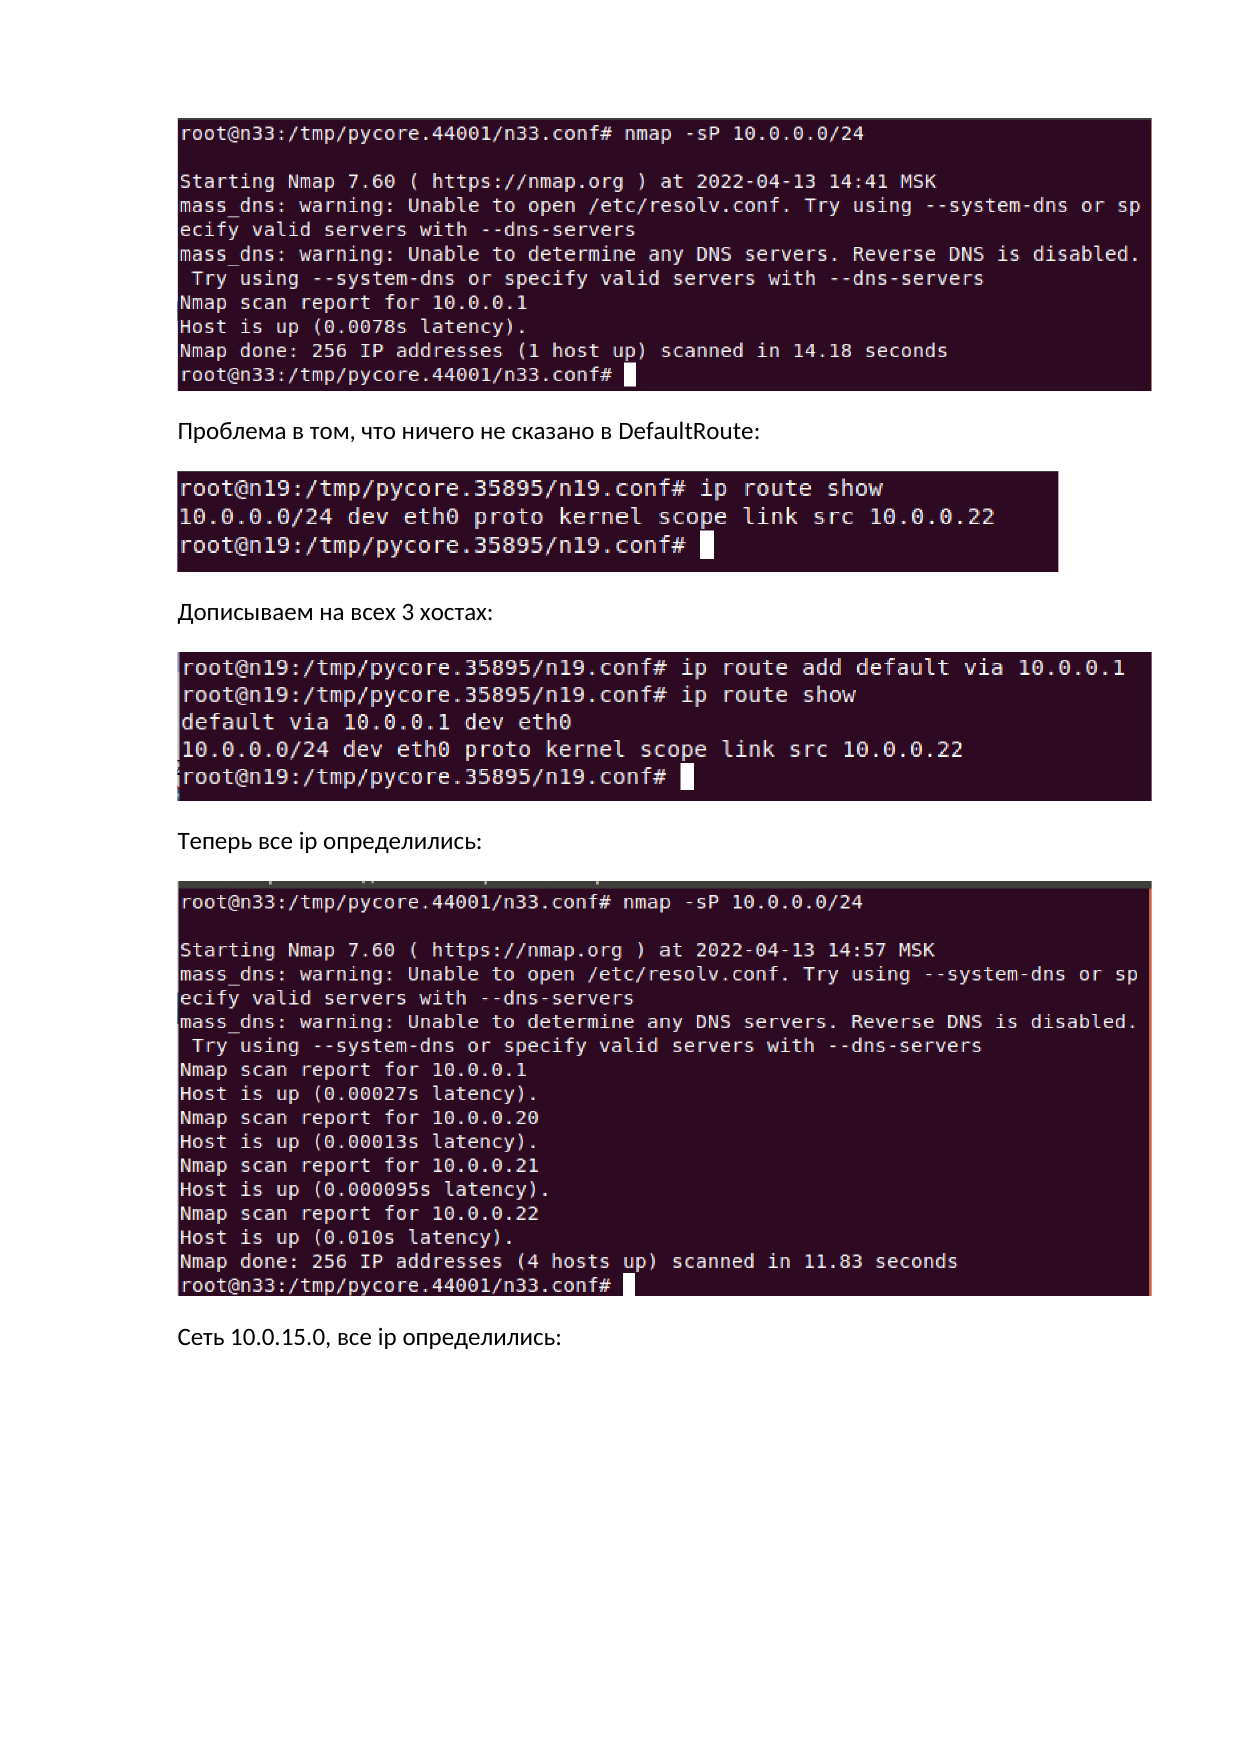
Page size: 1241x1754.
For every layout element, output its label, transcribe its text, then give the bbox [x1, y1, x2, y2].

picture [177, 471, 1059, 572]
picture [177, 652, 1152, 801]
picture [177, 118, 1152, 391]
text Проблема в том, что ничего не сказано в DefaultRoute: [177, 415, 1152, 446]
text Теперь все ip определились: [177, 825, 1152, 856]
text Дописываем на всех 3 хостах: [177, 596, 1152, 627]
text Сеть 10.0.15.0, все ip определились: [177, 1321, 1152, 1351]
picture [177, 881, 1152, 1296]
